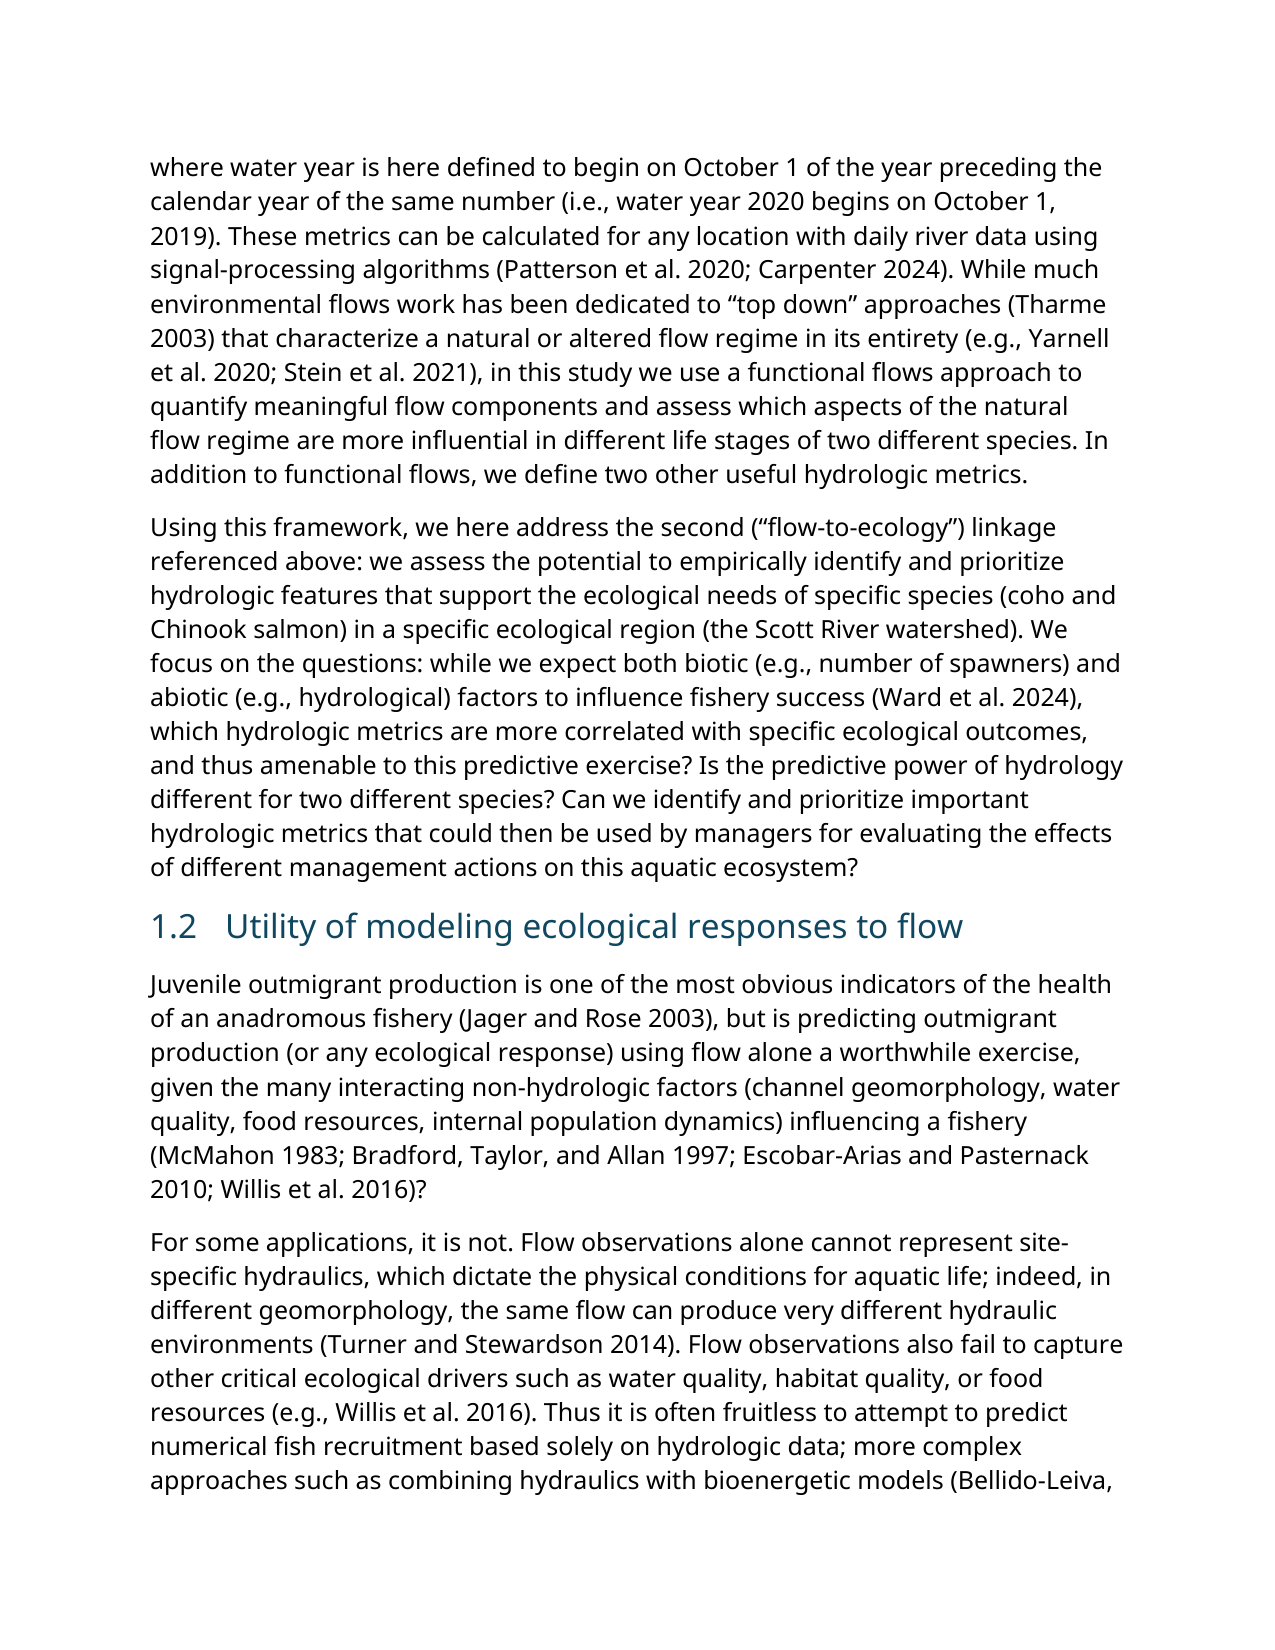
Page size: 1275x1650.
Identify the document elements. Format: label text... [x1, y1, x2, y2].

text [150, 1224, 1125, 1497]
subtitle 1.2 Utility of modeling ecological responses to flow [150, 903, 1125, 948]
text Juvenile outmigrant production is one of the most obvious indicators of the health of an anadromous fishery (Jager and Rose 2003), but is predicting outmigrant production (or any ecological response) using flow alone a worthwhile exercise, given the many interacting non-hydrologic factors (channel geomorphology, water quality, food resources, internal population dynamics) influencing a fishery (McMahon 1983; Bradford, Taylor, and Allan 1997; Escobar-Arias and Pasternack 2010; Willis et al. 2016)? [150, 967, 1125, 1205]
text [150, 150, 1125, 491]
text Using this framework, we here address the second (“flow-to-ecology”) linkage referenced above: we assess the potential to empirically identify and prioritize hydrologic features that support the ecological needs of specific species (coho and Chinook salmon) in a specific ecological region (the Scott River watershed). We focus on the questions: while we expect both biotic (e.g., number of spawners) and abiotic (e.g., hydrological) factors to influence fishery success (Ward et al. 2024), which hydrologic metrics are more correlated with specific ecological outcomes, and thus amenable to this predictive exercise? Is the predictive power of hydrology different for two different species? Can we identify and prioritize important hydrologic metrics that could then be used by managers for evaluating the effects of different management actions on this aquatic ecosystem? [150, 509, 1125, 884]
